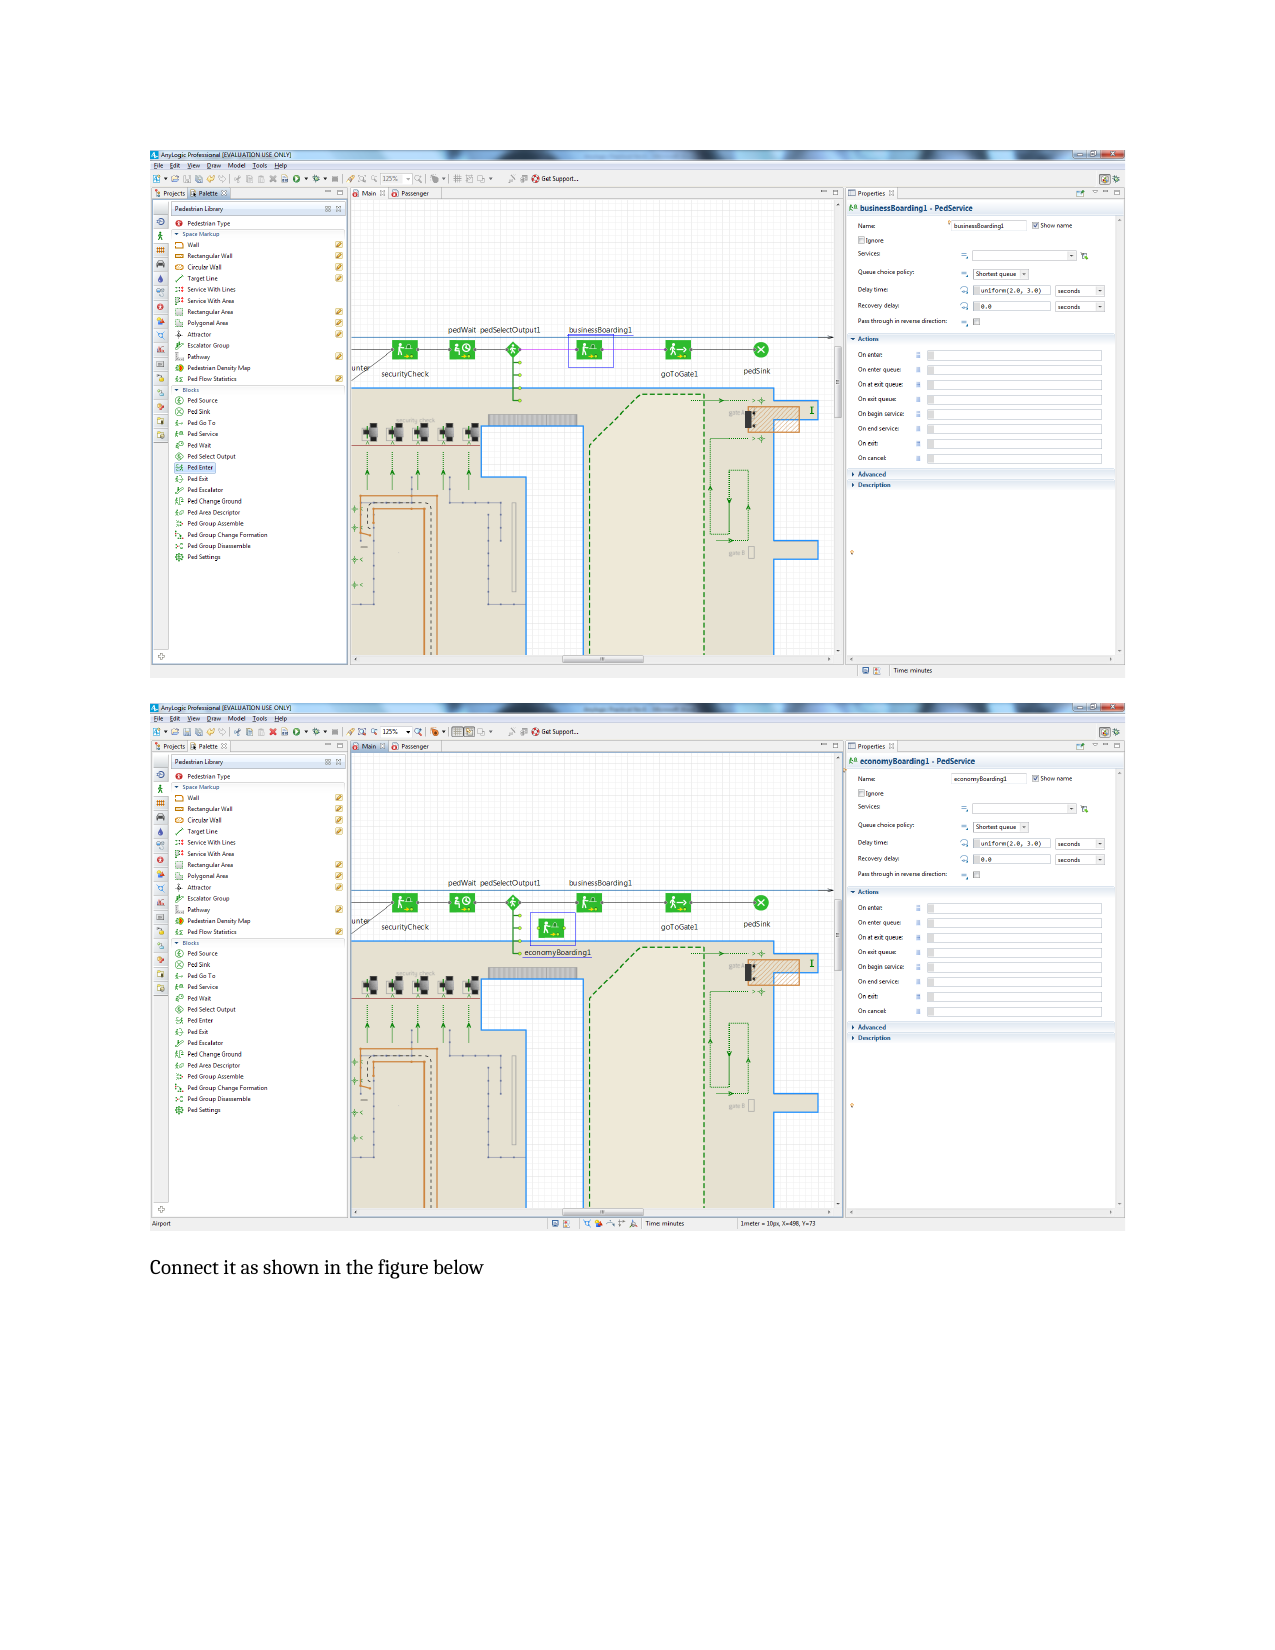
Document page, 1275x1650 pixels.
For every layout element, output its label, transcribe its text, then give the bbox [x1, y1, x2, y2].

picture [150, 150, 1125, 678]
text Connect it as shown in the figure below [150, 1256, 1125, 1280]
picture [150, 703, 1125, 1231]
